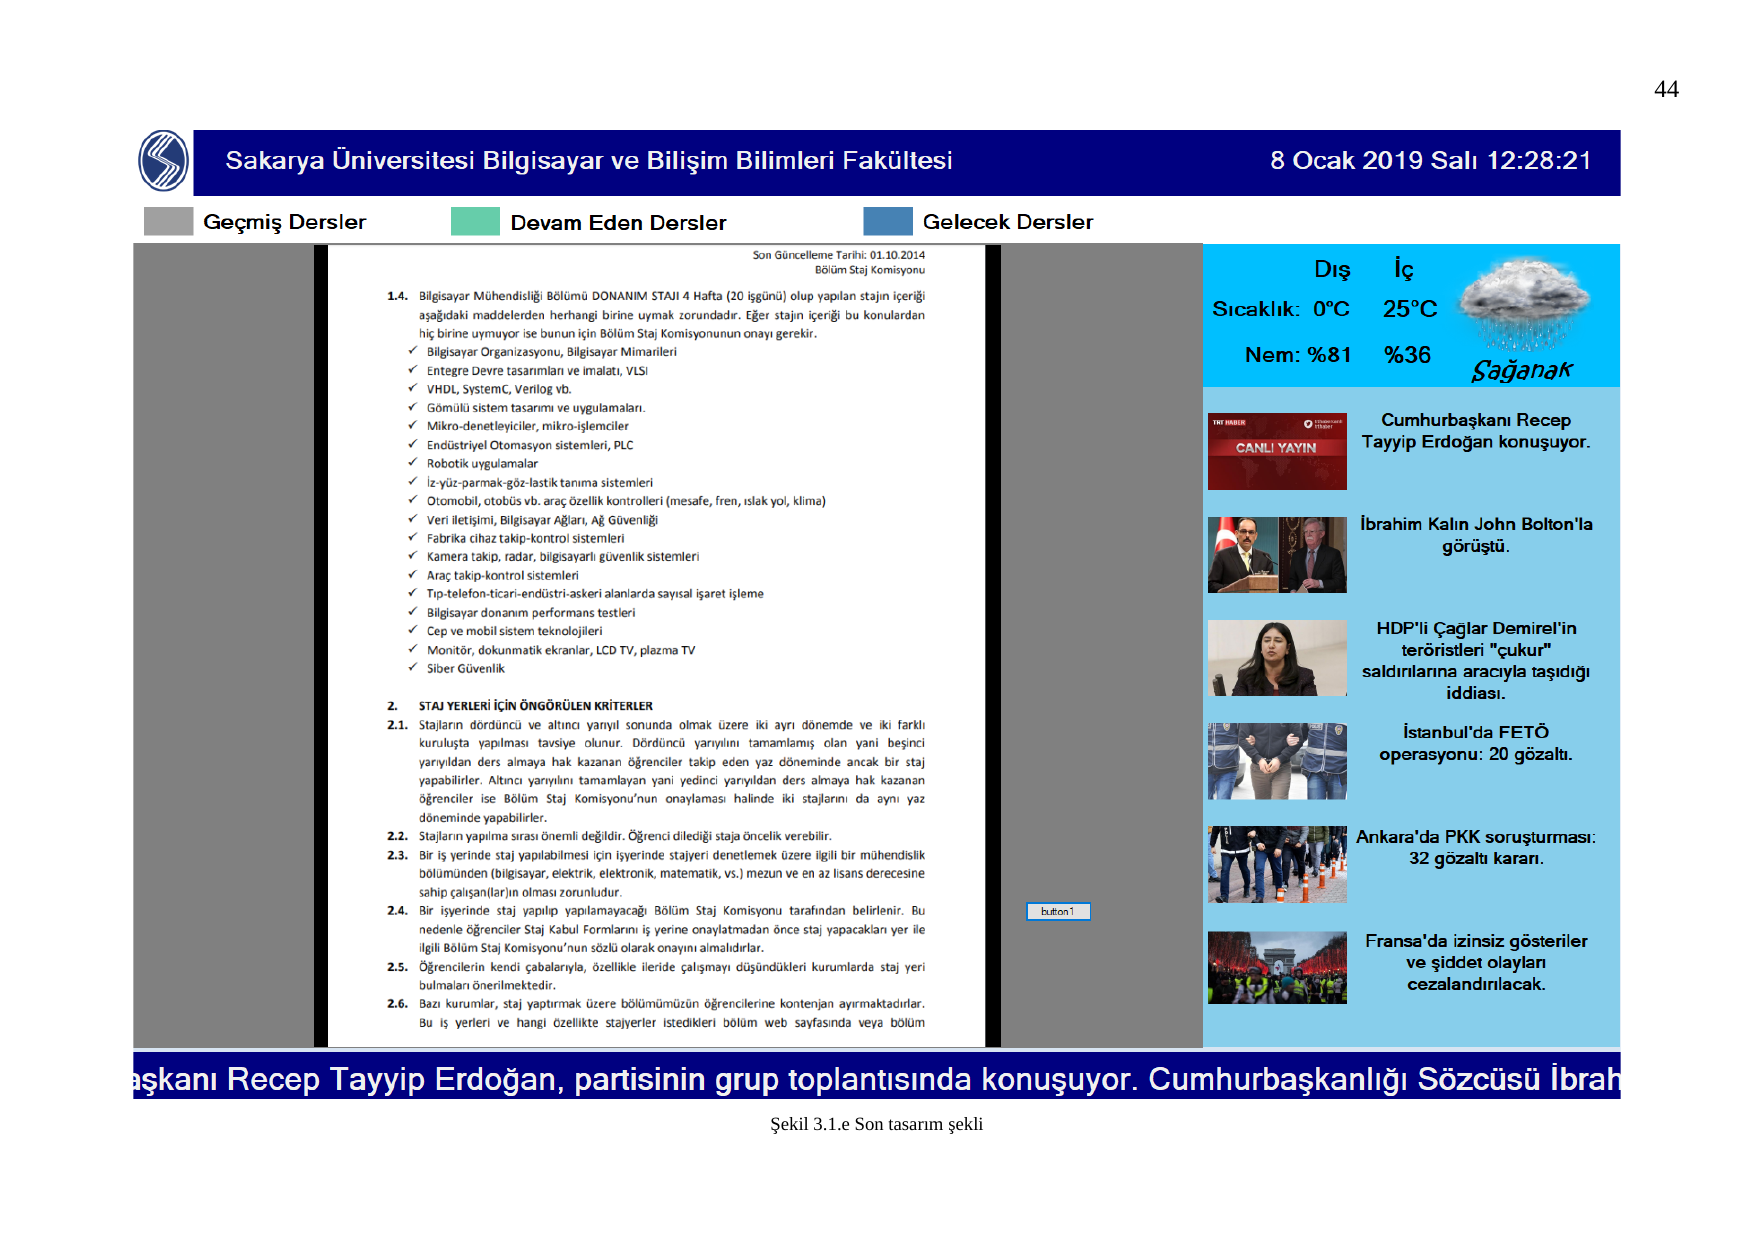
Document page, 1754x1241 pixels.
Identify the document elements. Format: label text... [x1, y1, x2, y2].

picture [1395, 355, 1403, 362]
text Şekil 3.1.e Son tasarım şekli [75, 1113, 1679, 1134]
picture [1413, 348, 1417, 362]
picture [1326, 263, 1330, 275]
picture [1316, 302, 1325, 314]
picture [1553, 366, 1557, 376]
picture [1387, 302, 1394, 313]
picture [1260, 302, 1265, 315]
picture [1532, 365, 1537, 377]
picture [1508, 367, 1516, 382]
picture [1335, 302, 1341, 314]
picture [1287, 352, 1292, 361]
picture [1329, 348, 1339, 360]
picture [1424, 354, 1430, 362]
picture [1247, 348, 1260, 361]
picture [1421, 301, 1428, 314]
picture [1284, 302, 1290, 315]
picture [1454, 256, 1590, 351]
picture [1475, 363, 1484, 379]
picture [133, 130, 1621, 1099]
picture [1560, 363, 1569, 376]
